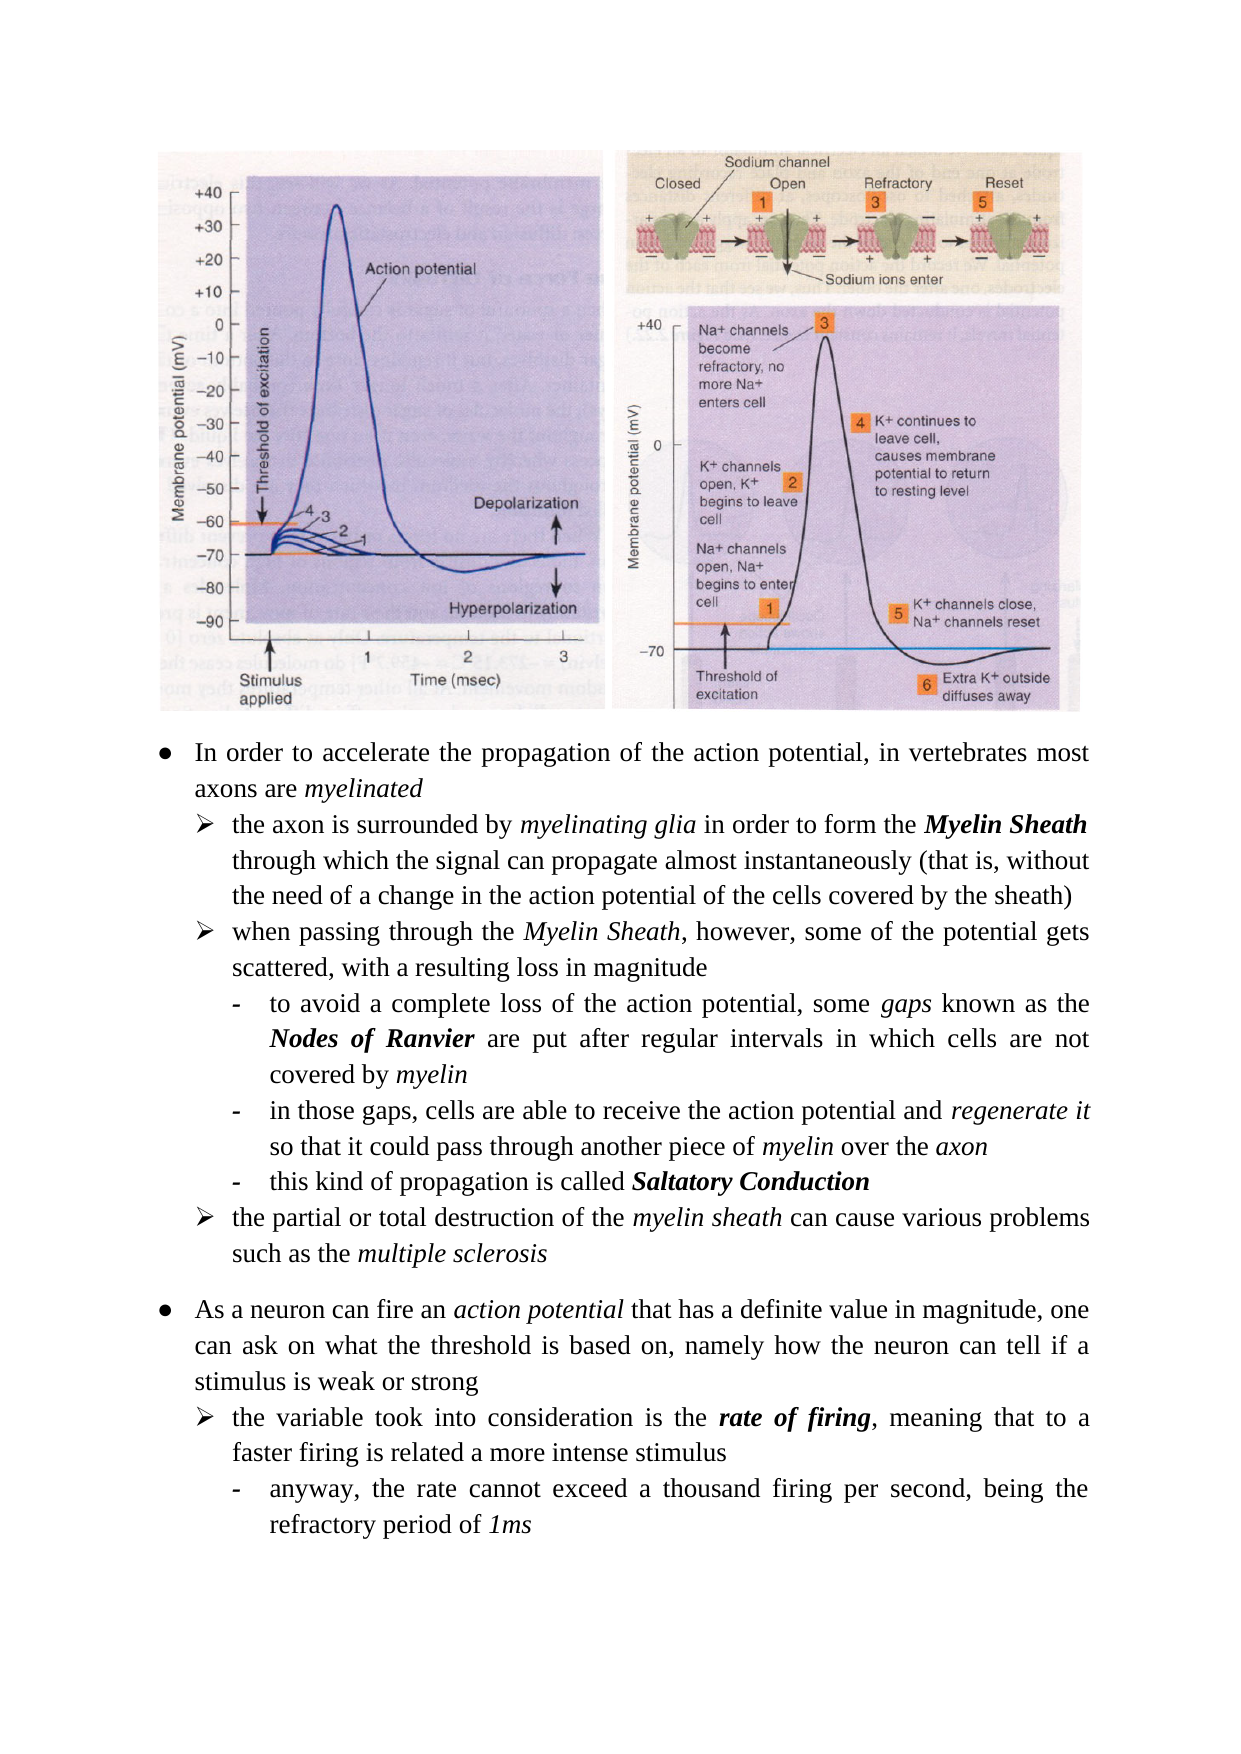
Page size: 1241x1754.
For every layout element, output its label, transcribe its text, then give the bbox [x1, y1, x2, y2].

list this kind of propagation is called Saltatory Conduction [232, 1165, 1090, 1197]
picture [157, 150, 606, 711]
list the variable took into consideration is the rate of firing, meaning that to a faster firing is related a more intense stimulus [194, 1401, 1090, 1468]
list in those gaps, cells are able to receive the action potential and regenerate it so that it could pass through another piece of myelin over the axon [232, 1094, 1090, 1161]
list anyway, the rate cannot exceed a thousand firing per second, being the refractory period of 1ms [232, 1472, 1090, 1539]
list to avoid a complete loss of the action potential, some gaps known as the Nodes of Ranvier are put after regular intervals in which cells are not covered by myelin [232, 987, 1090, 1089]
list when passing through the Myelin Sheath, however, some of the potential gets scattered, with a resulting loss in magnitude [194, 915, 1090, 982]
list As a neuron can fire an action potential that has a definite value in magnitude, one can ask on what the threshold is based on, namely how the neuron can tell if a stimulus is weak or strong [157, 1293, 1090, 1396]
list In order to accelerate the propagation of the action potential, in vertebrates most axons are myelinated [157, 736, 1090, 803]
list the axon is surrounded by myelinating glia in order to form the Myelin Sheath through which the signal can propagate almost instantaneously (that is, without the need of a change in the action potential of the cells covered by the sheath) [194, 808, 1090, 911]
list the partial or total destruction of the myelin sheath can cause various problems such as the multiple sclerosis [194, 1201, 1090, 1268]
